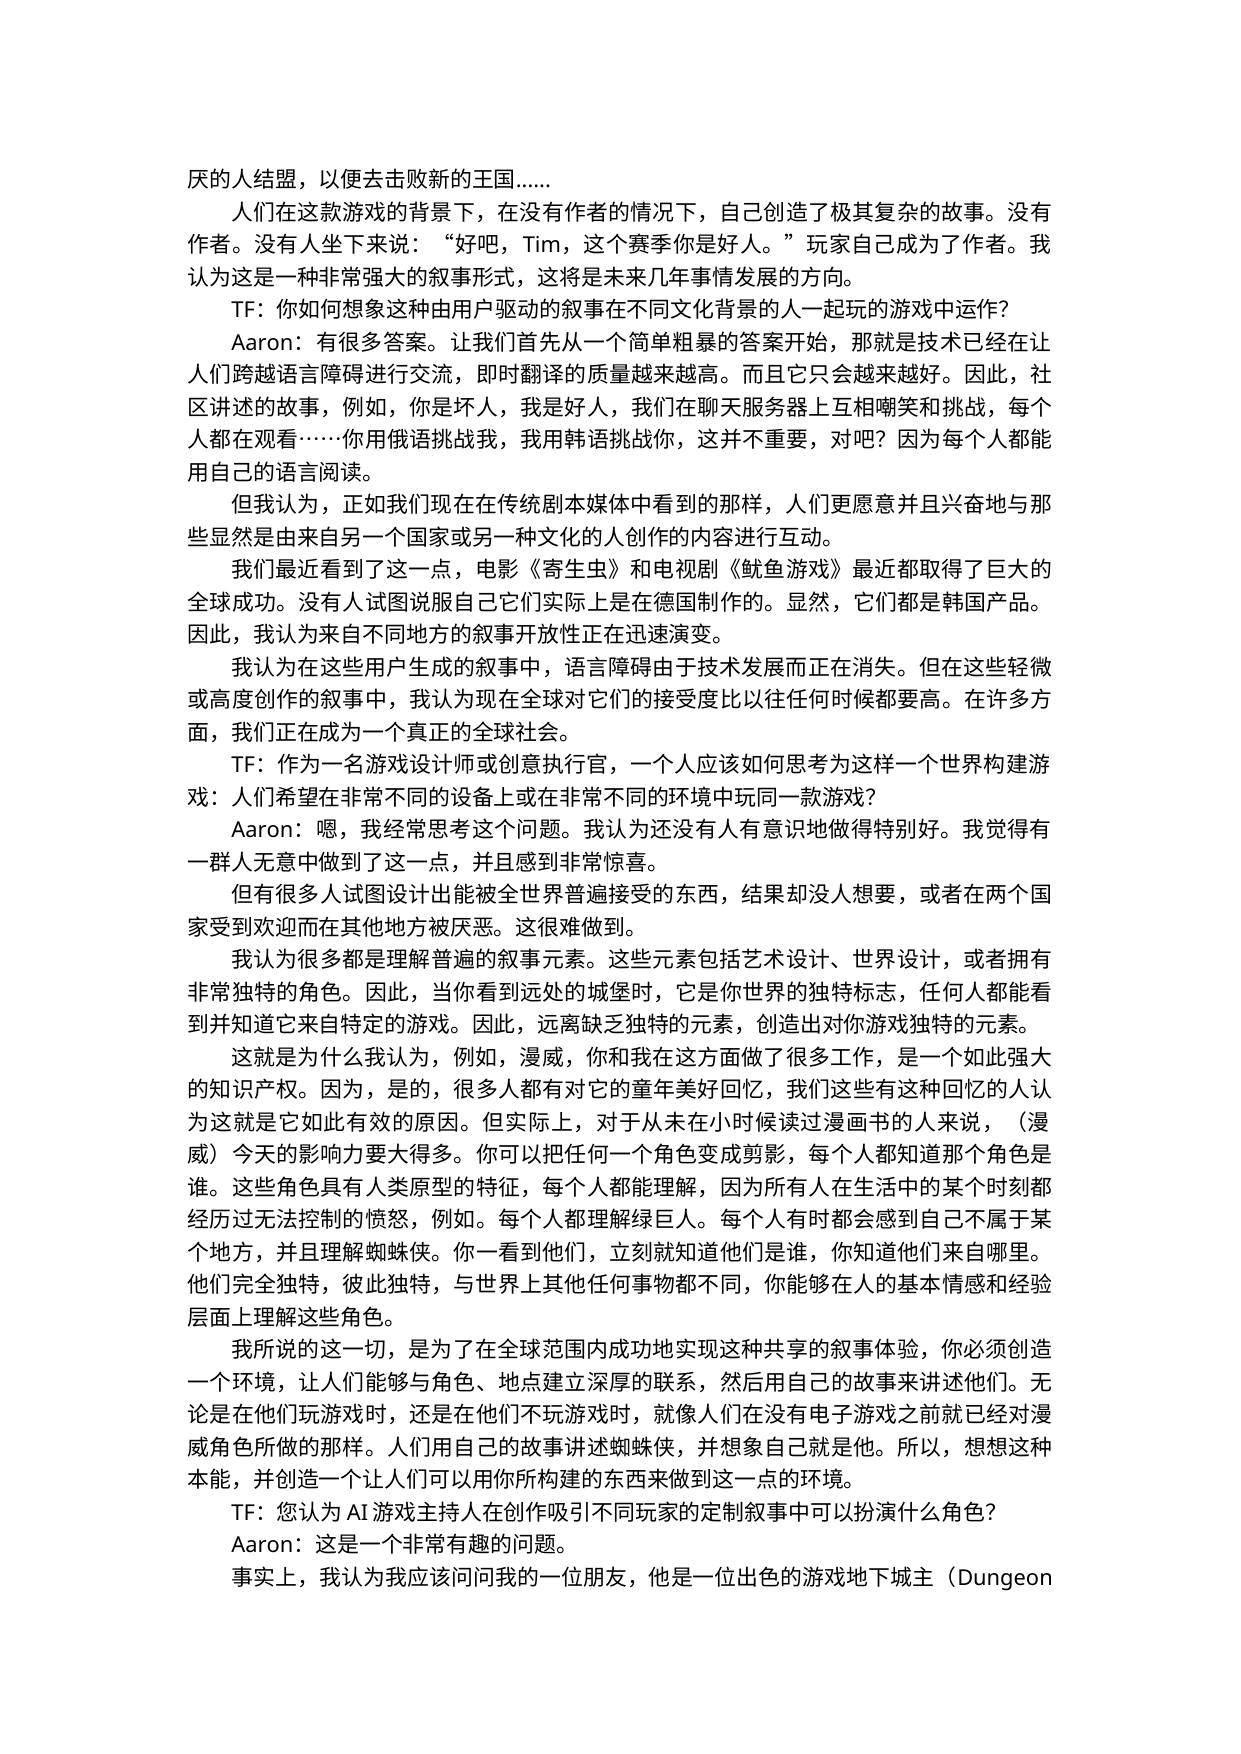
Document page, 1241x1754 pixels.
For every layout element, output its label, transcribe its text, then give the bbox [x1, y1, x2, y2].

text 这就是为什么我认为，例如，漫威，你和我在这方面做了很多工作，是一个如此强大的知识产权。因为，是的，很多人都有对它的童年美好回忆，我们这些有这种回忆的人认为这就是它如此有效的原因。但实际上，对于从未在小时候读过漫画书的人来说，（漫威）今天的影响力要大得多。你可以把任何一个角色变成剪影，每个人都知道那个角色是谁。这些角色具有人类原型的特征，每个人都能理解，因为所有人在生活中的某个时刻都经历过无法控制的愤怒，例如。每个人都理解绿巨人。每个人有时都会感到自己不属于某个地方，并且理解蜘蛛侠。你一看到他们，立刻就知道他们是谁，你知道他们来自哪里。他们完全独特，彼此独特，与世界上其他任何事物都不同，你能够在人的基本情感和经验层面上理解这些角色。 [187, 1039, 1053, 1332]
text 我认为很多都是理解普遍的叙事元素。这些元素包括艺术设计、世界设计，或者拥有非常独特的角色。因此，当你看到远处的城堡时，它是你世界的独特标志，任何人都能看到并知道它来自特定的游戏。因此，远离缺乏独特的元素，创造出对你游戏独特的元素。 [187, 942, 1053, 1039]
text 我认为在这些用户生成的叙事中，语言障碍由于技术发展而正在消失。但在这些轻微或高度创作的叙事中，我认为现在全球对它们的接受度比以往任何时候都要高。在许多方面，我们正在成为一个真正的全球社会。 [187, 649, 1053, 747]
text TF：你如何想象这种由用户驱动的叙事在不同文化背景的人一起玩的游戏中运作？ [187, 292, 1053, 324]
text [187, 162, 1053, 194]
text 我所说的这一切，是为了在全球范围内成功地实现这种共享的叙事体验，你必须创造一个环境，让人们能够与角色、地点建立深厚的联系，然后用自己的故事来讲述他们。无论是在他们玩游戏时，还是在他们不玩游戏时，就像人们在没有电子游戏之前就已经对漫威角色所做的那样。人们用自己的故事讲述蜘蛛侠，并想象自己就是他。所以，想想这种本能，并创造一个让人们可以用你所构建的东西来做到这一点的环境。 [187, 1332, 1053, 1494]
text Aaron：这是一个非常有趣的问题。 [187, 1527, 1053, 1559]
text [187, 1559, 1053, 1592]
text Aaron：嗯，我经常思考这个问题。我认为还没有人有意识地做得特别好。我觉得有一群人无意中做到了这一点，并且感到非常惊喜。 [187, 812, 1053, 877]
text 人们在这款游戏的背景下，在没有作者的情况下，自己创造了极其复杂的故事。没有作者。没有人坐下来说：“好吧，Tim，这个赛季你是好人。”玩家自己成为了作者。我认为这是一种非常强大的叙事形式，这将是未来几年事情发展的方向。 [187, 194, 1053, 292]
text 但我认为，正如我们现在在传统剧本媒体中看到的那样，人们更愿意并且兴奋地与那些显然是由来自另一个国家或另一种文化的人创作的内容进行互动。 [187, 487, 1053, 552]
text 我们最近看到了这一点，电影《寄生虫》和电视剧《鱿鱼游戏》最近都取得了巨大的全球成功。没有人试图说服自己它们实际上是在德国制作的。显然，它们都是韩国产品。因此，我认为来自不同地方的叙事开放性正在迅速演变。 [187, 552, 1053, 649]
text 但有很多人试图设计出能被全世界普遍接受的东西，结果却没人想要，或者在两个国家受到欢迎而在其他地方被厌恶。这很难做到。 [187, 877, 1053, 942]
text Aaron：有很多答案。让我们首先从一个简单粗暴的答案开始，那就是技术已经在让人们跨越语言障碍进行交流，即时翻译的质量越来越高。而且它只会越来越好。因此，社区讲述的故事，例如，你是坏人，我是好人，我们在聊天服务器上互相嘲笑和挑战，每个人都在观看……你用俄语挑战我，我用韩语挑战你，这并不重要，对吧？因为每个人都能用自己的语言阅读。 [187, 324, 1053, 487]
text TF：作为一名游戏设计师或创意执行官，一个人应该如何思考为这样一个世界构建游戏：人们希望在非常不同的设备上或在非常不同的环境中玩同一款游戏？ [187, 747, 1053, 812]
text TF：您认为AI游戏主持人在创作吸引不同玩家的定制叙事中可以扮演什么角色？ [187, 1494, 1053, 1527]
